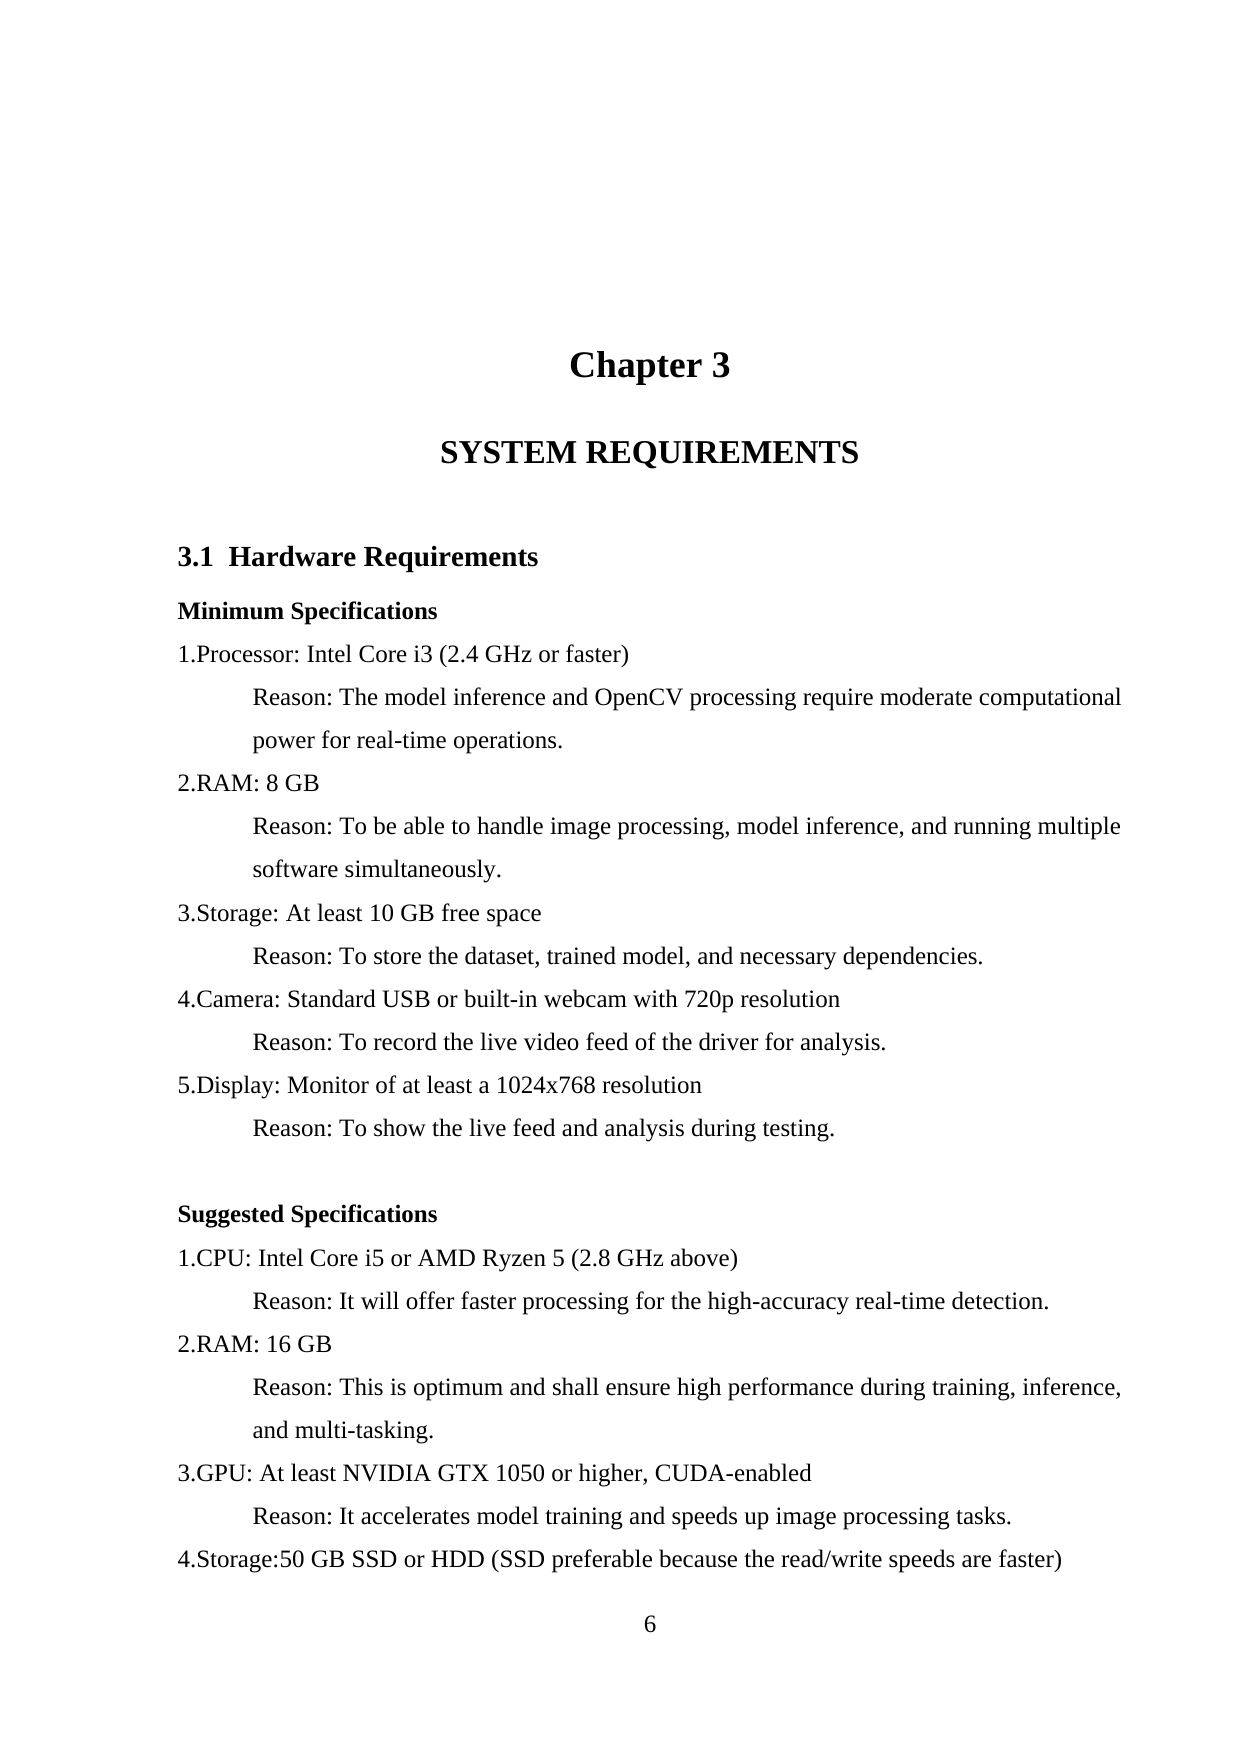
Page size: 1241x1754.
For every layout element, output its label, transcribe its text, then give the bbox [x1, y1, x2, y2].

text Reason: To record the live video feed of the driver for analysis. [177, 1027, 1122, 1056]
text SYSTEM REQUIREMENTS [177, 432, 1122, 471]
text 2.RAM: 16 GB [177, 1329, 1122, 1358]
text 3.Storage: At least 10 GB free space [177, 898, 1122, 926]
subtitle Chapter 3 [177, 343, 1122, 386]
text Reason: To show the live feed and analysis during testing. [177, 1113, 1122, 1142]
text 4.Storage:50 GB SSD or HDD (SSD preferable because the read/write speeds are faster) [177, 1544, 1122, 1573]
text Minimum Specifications [177, 596, 1122, 624]
text Reason: To be able to handle image processing, model inference, and running multiple software simultaneously. [252, 811, 1122, 883]
text Reason: It will offer faster processing for the high-accuracy real-time detection. [177, 1286, 1122, 1314]
text 1.Processor: Intel Core i3 (2.4 GHz or faster) [177, 639, 1122, 668]
text 2.RAM: 8 GB [177, 768, 1122, 797]
text 4.Camera: Standard USB or built-in webcam with 720p resolution [177, 984, 1122, 1013]
text Reason: This is optimum and shall ensure high performance during training, inference, and multi-tasking. [252, 1372, 1122, 1444]
text 5.Display: Monitor of at least a 1024x768 resolution [177, 1070, 1122, 1099]
subtitle 3.1 Hardware Requirements [177, 539, 1122, 573]
text 3.GPU: At least NVIDIA GTX 1050 or higher, CUDA-enabled [177, 1458, 1122, 1487]
text Reason: It accelerates model training and speeds up image processing tasks. [177, 1501, 1122, 1530]
text Suggested Specifications [177, 1199, 1122, 1228]
text power for real-time operations. [177, 725, 1122, 754]
text 1.CPU: Intel Core i5 or AMD Ryzen 5 (2.8 GHz above) [177, 1243, 1122, 1271]
text Reason: The model inference and OpenCV processing require moderate computational [177, 682, 1122, 711]
text Reason: To store the dataset, trained model, and necessary dependencies. [177, 941, 1122, 969]
